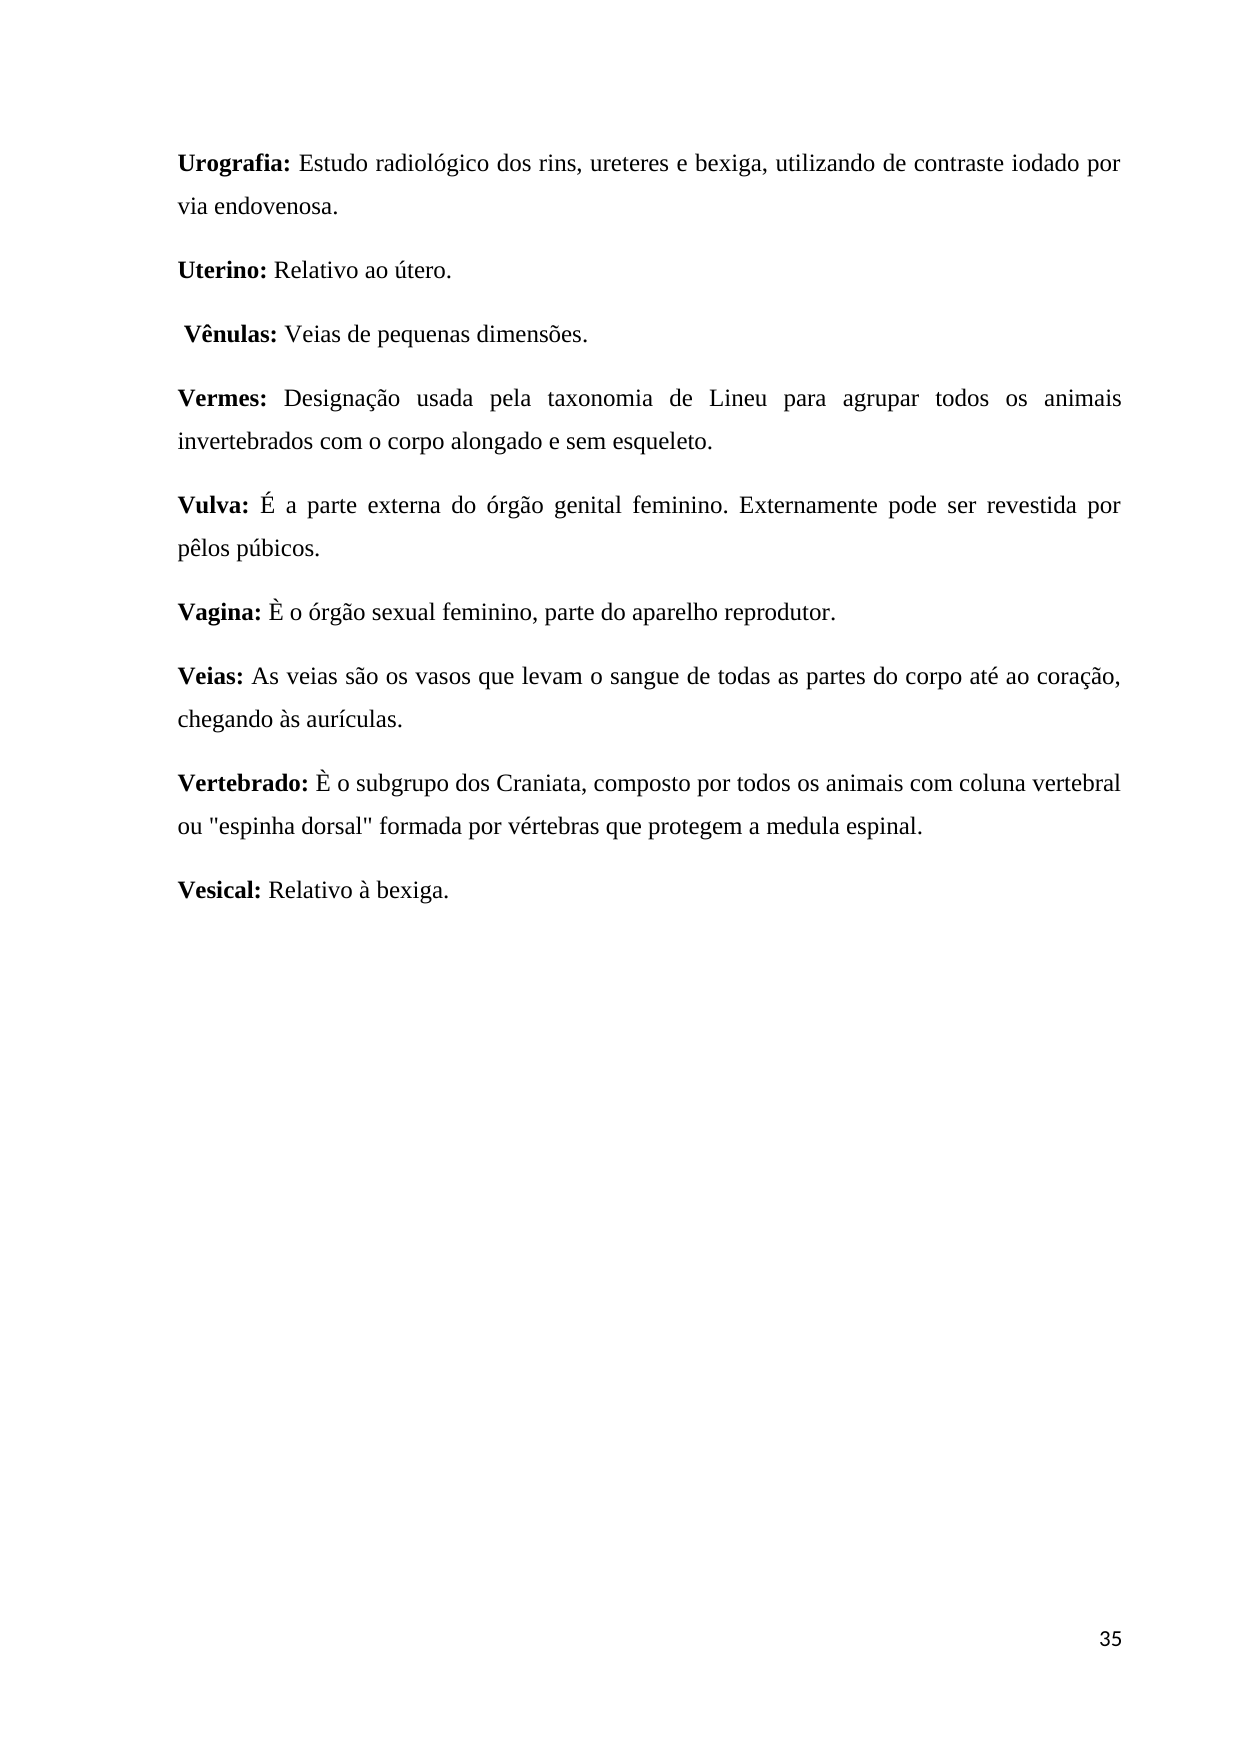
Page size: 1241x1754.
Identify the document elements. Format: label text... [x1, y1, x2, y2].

text Vênulas: Veias de pequenas dimensões. [177, 319, 1122, 347]
text Vulva: É a parte externa do órgão genital feminino. Externamente pode ser revestida por pêlos púbicos. [177, 490, 1122, 562]
text Vertebrado: È o subgrupo dos Craniata, composto por todos os animais com coluna vertebral ou "espinha dorsal" formada por vértebras que protegem a medula espinal. [177, 768, 1122, 840]
text Veias: As veias são os vasos que levam o sangue de todas as partes do corpo até ao coração, chegando às aurículas. [177, 661, 1122, 733]
text Urografia: Estudo radiológico dos rins, ureteres e bexiga, utilizando de contraste iodado por via endovenosa. [177, 148, 1122, 219]
text Vagina: È o órgão sexual feminino, parte do aparelho reprodutor. [177, 597, 1122, 626]
text Vermes: Designação usada pela taxonomia de Lineu para agrupar todos os animais invertebrados com o corpo alongado e sem esqueleto. [177, 383, 1122, 454]
text Uterino: Relativo ao útero. [177, 255, 1122, 283]
text Vesical: Relativo à bexiga. [177, 875, 1122, 904]
